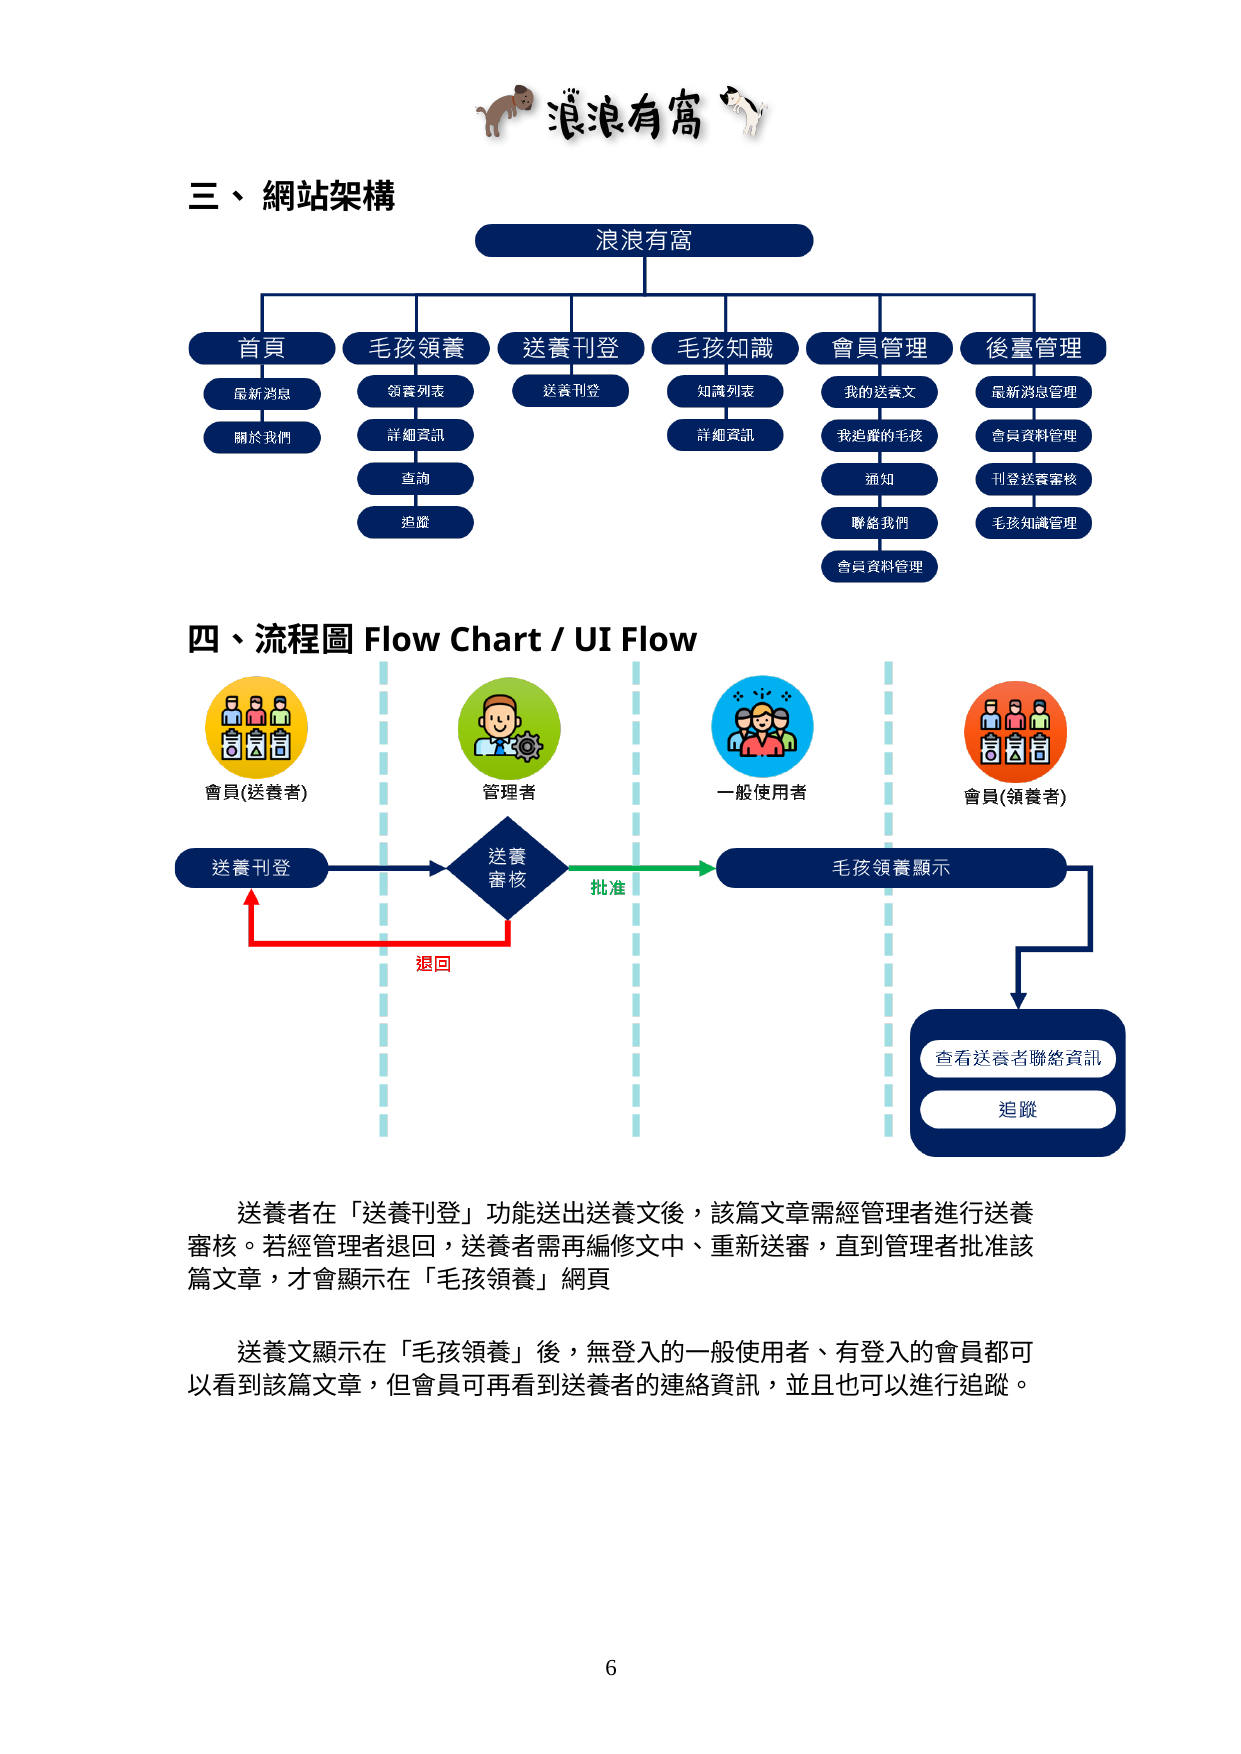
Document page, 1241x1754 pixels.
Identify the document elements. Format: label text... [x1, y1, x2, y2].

picture [546, 87, 703, 142]
subtitle 四、流程圖 Flow Chart / UI Flow [187, 616, 1073, 661]
subtitle 三、 網站架構 [187, 172, 1073, 218]
picture [188, 217, 1107, 583]
text 送養者在「送養刊登」功能送出送養文後，該篇文章需經管理者進行送養審核。若經管理者退回，送養者需再編修文中、重新送審，直到管理者批准該篇文章，才會顯示在「毛孩領養」網頁 [187, 1195, 1038, 1296]
picture [174, 661, 1126, 1157]
picture [474, 84, 535, 138]
picture [718, 84, 770, 138]
text 送養文顯示在「毛孩領養」後，無登入的一般使用者、有登入的會員都可以看到該篇文章，但會員可再看到送養者的連絡資訊，並且也可以進行追蹤。 [187, 1335, 1038, 1402]
